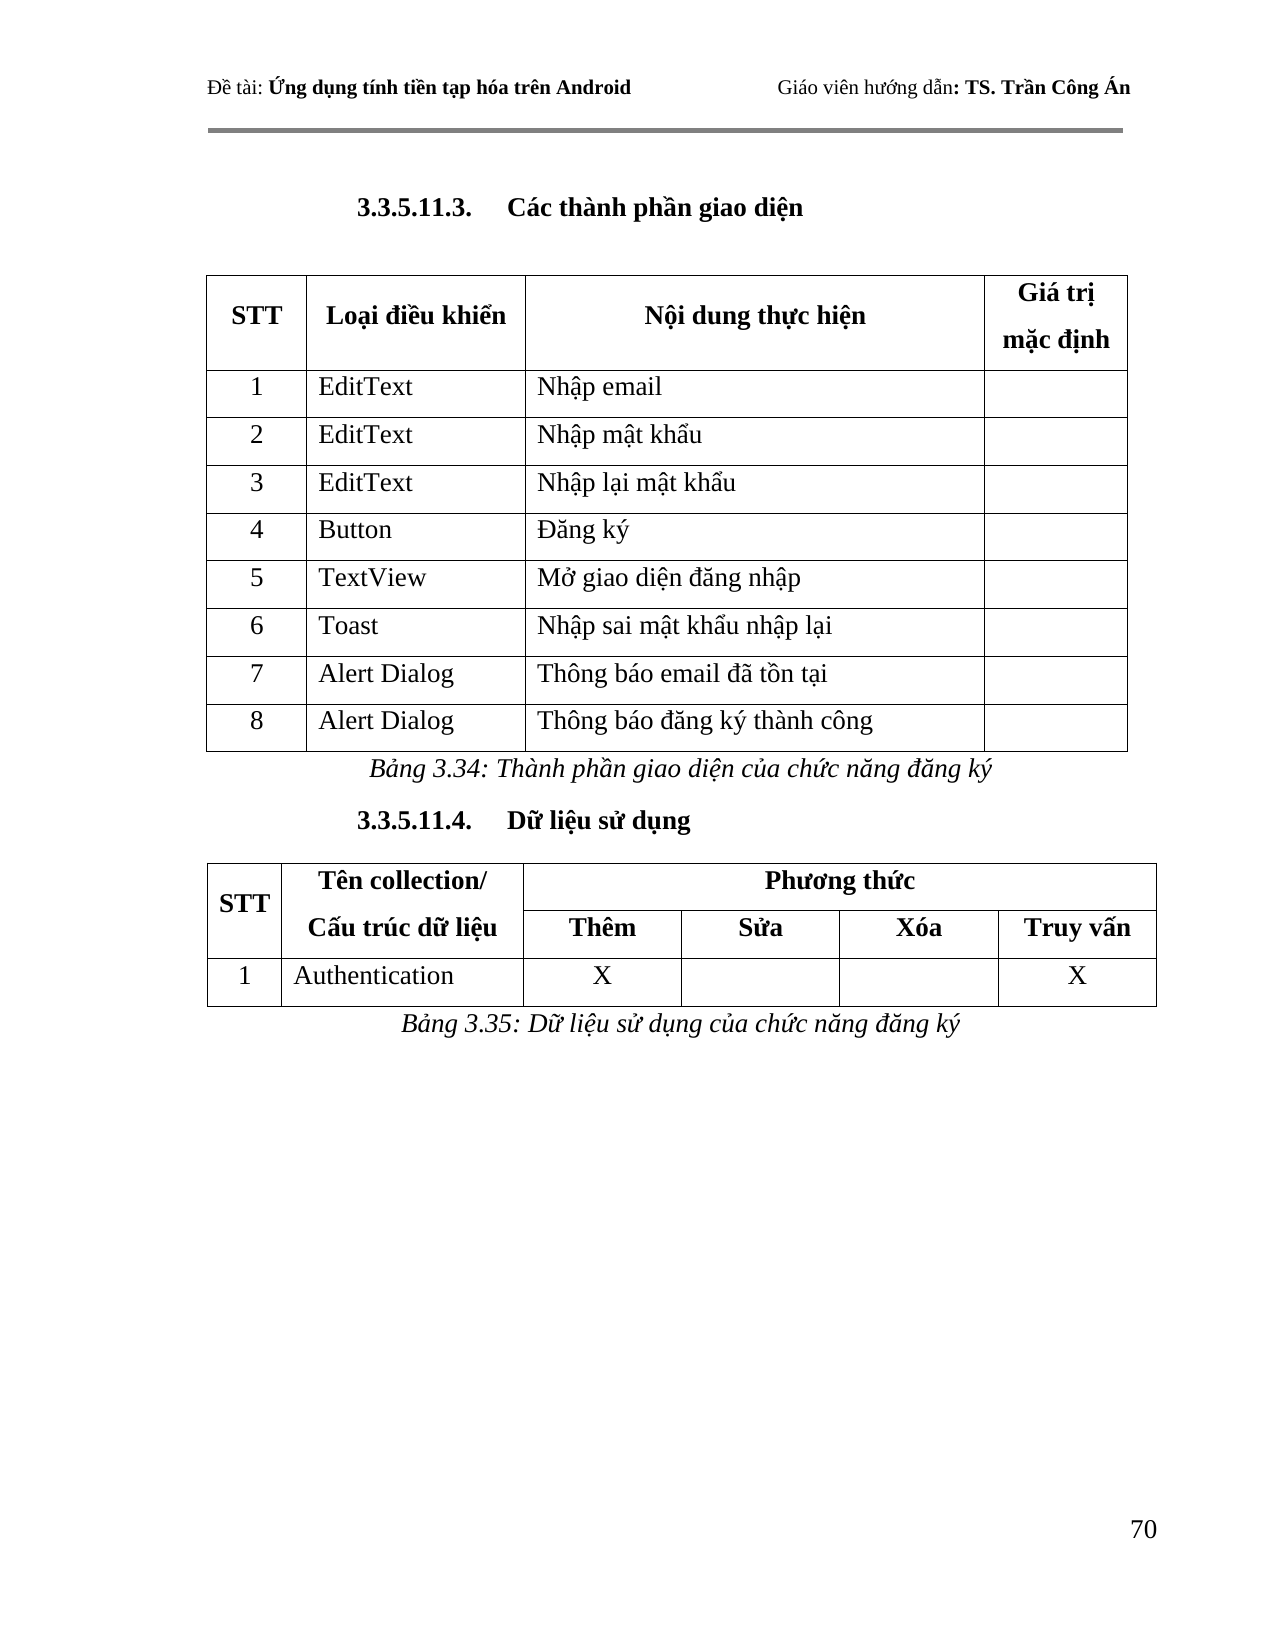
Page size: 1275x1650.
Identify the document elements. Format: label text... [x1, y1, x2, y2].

subtitle Các thành phần giao diện [357, 191, 1157, 222]
table_cell [985, 466, 1127, 513]
table_cell Nhập sai mật khẩu nhập lại [526, 609, 984, 656]
table_cell Thêm [524, 911, 681, 958]
table_cell Nhập mật khẩu [526, 418, 984, 465]
table_cell 3 [207, 466, 306, 513]
table_cell Nhập lại mật khẩu [526, 466, 984, 513]
table_cell 1 [207, 371, 306, 417]
table_cell 7 [207, 657, 306, 703]
table_cell Authentication [282, 959, 523, 1006]
table_cell EditText [307, 371, 525, 417]
table_cell [985, 514, 1127, 560]
table_cell EditText [307, 418, 525, 465]
table_cell [985, 418, 1127, 465]
table_cell [985, 561, 1127, 608]
table_cell [985, 609, 1127, 656]
table_cell X [524, 959, 681, 1006]
table_cell Truy vấn [999, 911, 1156, 958]
table_cell TextView [307, 561, 525, 608]
table_cell 5 [207, 561, 306, 608]
table_header Tên collection/ Cấu trúc dữ liệu [282, 864, 523, 958]
table_cell Sửa [682, 911, 839, 958]
table_header Phương thức [524, 864, 1156, 910]
table_cell 2 [207, 418, 306, 465]
subtitle Dữ liệu sử dụng [357, 804, 1157, 835]
table_cell [985, 657, 1127, 703]
table_cell [985, 705, 1127, 751]
table_cell Mở giao diện đăng nhập [526, 561, 984, 608]
text Bảng 3.35: Dữ liệu sử dụng của chức năng đăng ký [207, 1007, 1157, 1038]
table_cell [985, 371, 1127, 417]
table_header Loại điều khiển [307, 276, 525, 369]
table_header STT [207, 276, 306, 369]
table_cell 6 [207, 609, 306, 656]
table_header Giá trị mặc định [985, 276, 1127, 369]
table_header Nội dung thực hiện [526, 276, 984, 369]
table_cell Alert Dialog [307, 657, 525, 703]
table_cell [682, 959, 839, 1006]
table_cell Alert Dialog [307, 705, 525, 751]
table_cell Thông báo email đã tồn tại [526, 657, 984, 703]
table_cell Button [307, 514, 525, 560]
table_cell 4 [207, 514, 306, 560]
table_cell Toast [307, 609, 525, 656]
table_cell Đăng ký [526, 514, 984, 560]
table_cell [840, 959, 998, 1006]
text Bảng 3.34: Thành phần giao diện của chức năng đăng ký [207, 752, 1157, 783]
table_header STT [208, 864, 281, 958]
table_cell Xóa [840, 911, 998, 958]
table_cell 8 [207, 705, 306, 751]
table_cell 1 [208, 959, 281, 1006]
table_cell X [999, 959, 1156, 1006]
table_cell Nhập email [526, 371, 984, 417]
table_cell Thông báo đăng ký thành công [526, 705, 984, 751]
table_cell EditText [307, 466, 525, 513]
